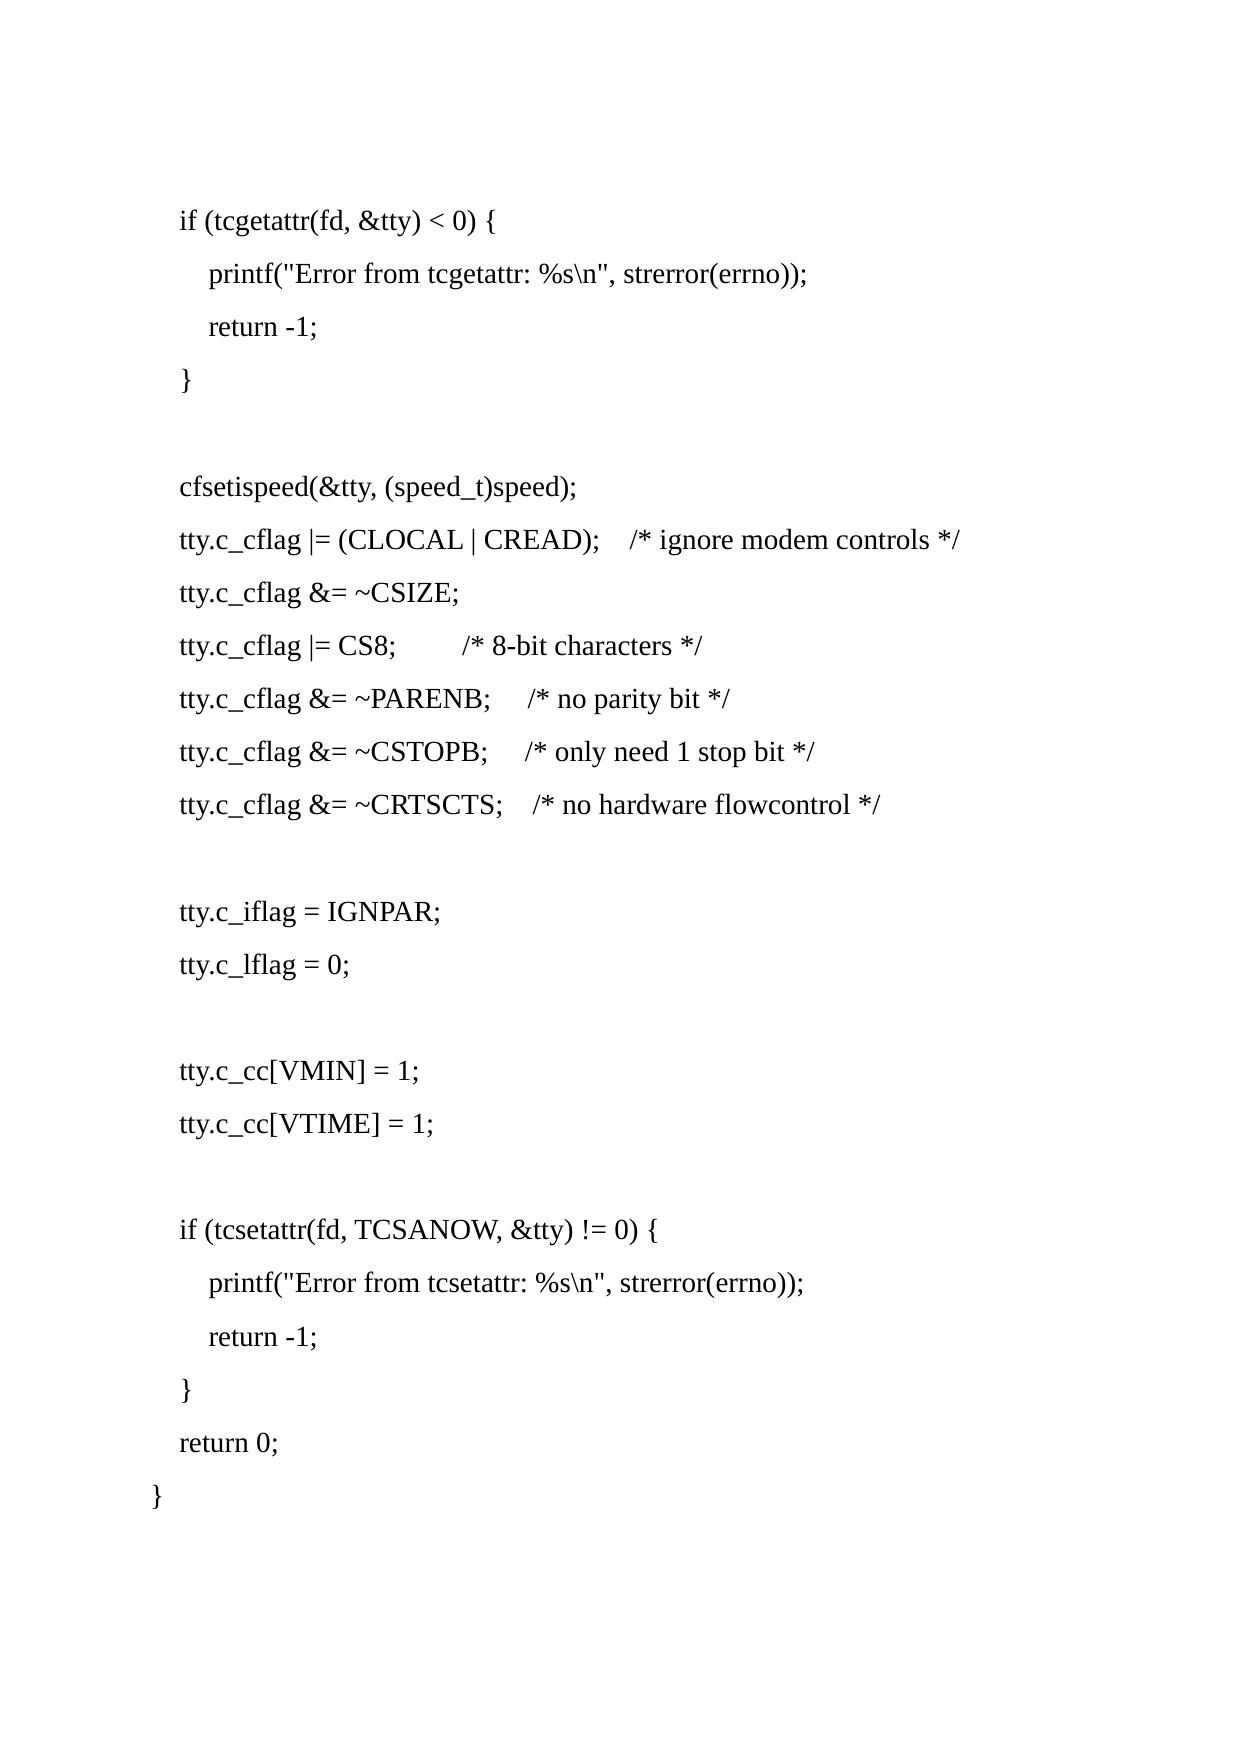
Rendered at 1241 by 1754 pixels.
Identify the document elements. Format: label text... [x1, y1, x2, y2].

text tty.c_iflag = IGNPAR; [150, 894, 1090, 927]
text } [150, 1478, 1090, 1512]
text return 0; [150, 1425, 1090, 1458]
text cfsetispeed(&tty, (speed_t)speed); [150, 469, 1090, 502]
text return -1; [150, 1319, 1090, 1352]
text } [150, 362, 1090, 396]
text printf("Error from tcgetattr: %s\n", strerror(errno)); [150, 256, 1090, 290]
text tty.c_cflag &= ~PARENB; /* no parity bit */ [150, 681, 1090, 715]
text tty.c_cflag |= CS8; /* 8-bit characters */ [150, 628, 1090, 662]
text tty.c_cflag |= (CLOCAL | CREAD); /* ignore modem controls */ [150, 522, 1090, 555]
text printf("Error from tcsetattr: %s\n", strerror(errno)); [150, 1266, 1090, 1299]
text if (tcsetattr(fd, TCSANOW, &tty) != 0) { [150, 1212, 1090, 1246]
text tty.c_cflag &= ~CSIZE; [150, 575, 1090, 608]
text if (tcgetattr(fd, &tty) < 0) { [150, 203, 1090, 237]
text return -1; [150, 309, 1090, 343]
text tty.c_cc[VMIN] = 1; [150, 1053, 1090, 1087]
text tty.c_cc[VTIME] = 1; [150, 1106, 1090, 1140]
text } [150, 1372, 1090, 1405]
text tty.c_cflag &= ~CRTSCTS; /* no hardware flowcontrol */ [150, 787, 1090, 821]
text tty.c_lflag = 0; [150, 947, 1090, 980]
text tty.c_cflag &= ~CSTOPB; /* only need 1 stop bit */ [150, 734, 1090, 768]
